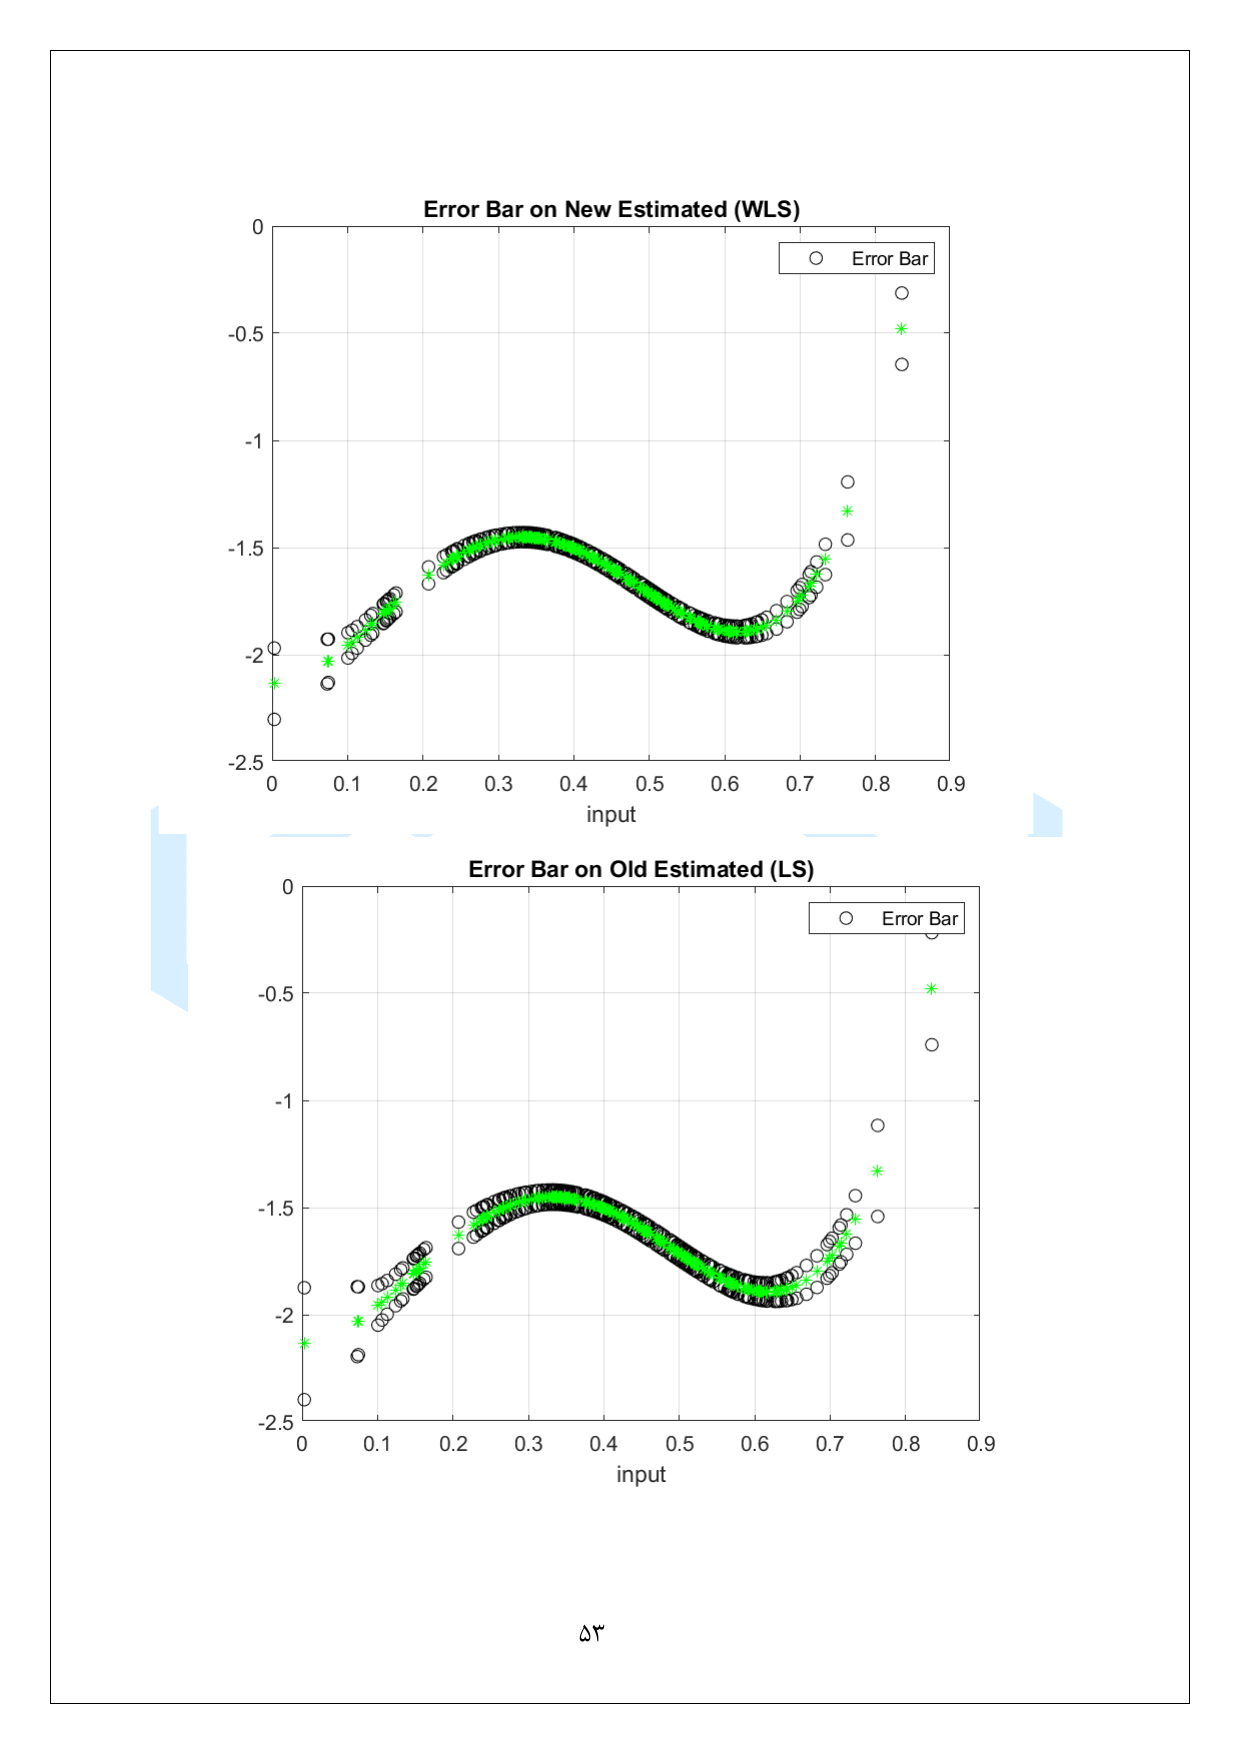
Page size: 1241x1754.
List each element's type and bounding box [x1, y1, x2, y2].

picture [188, 837, 1063, 1494]
picture [158, 177, 1034, 834]
